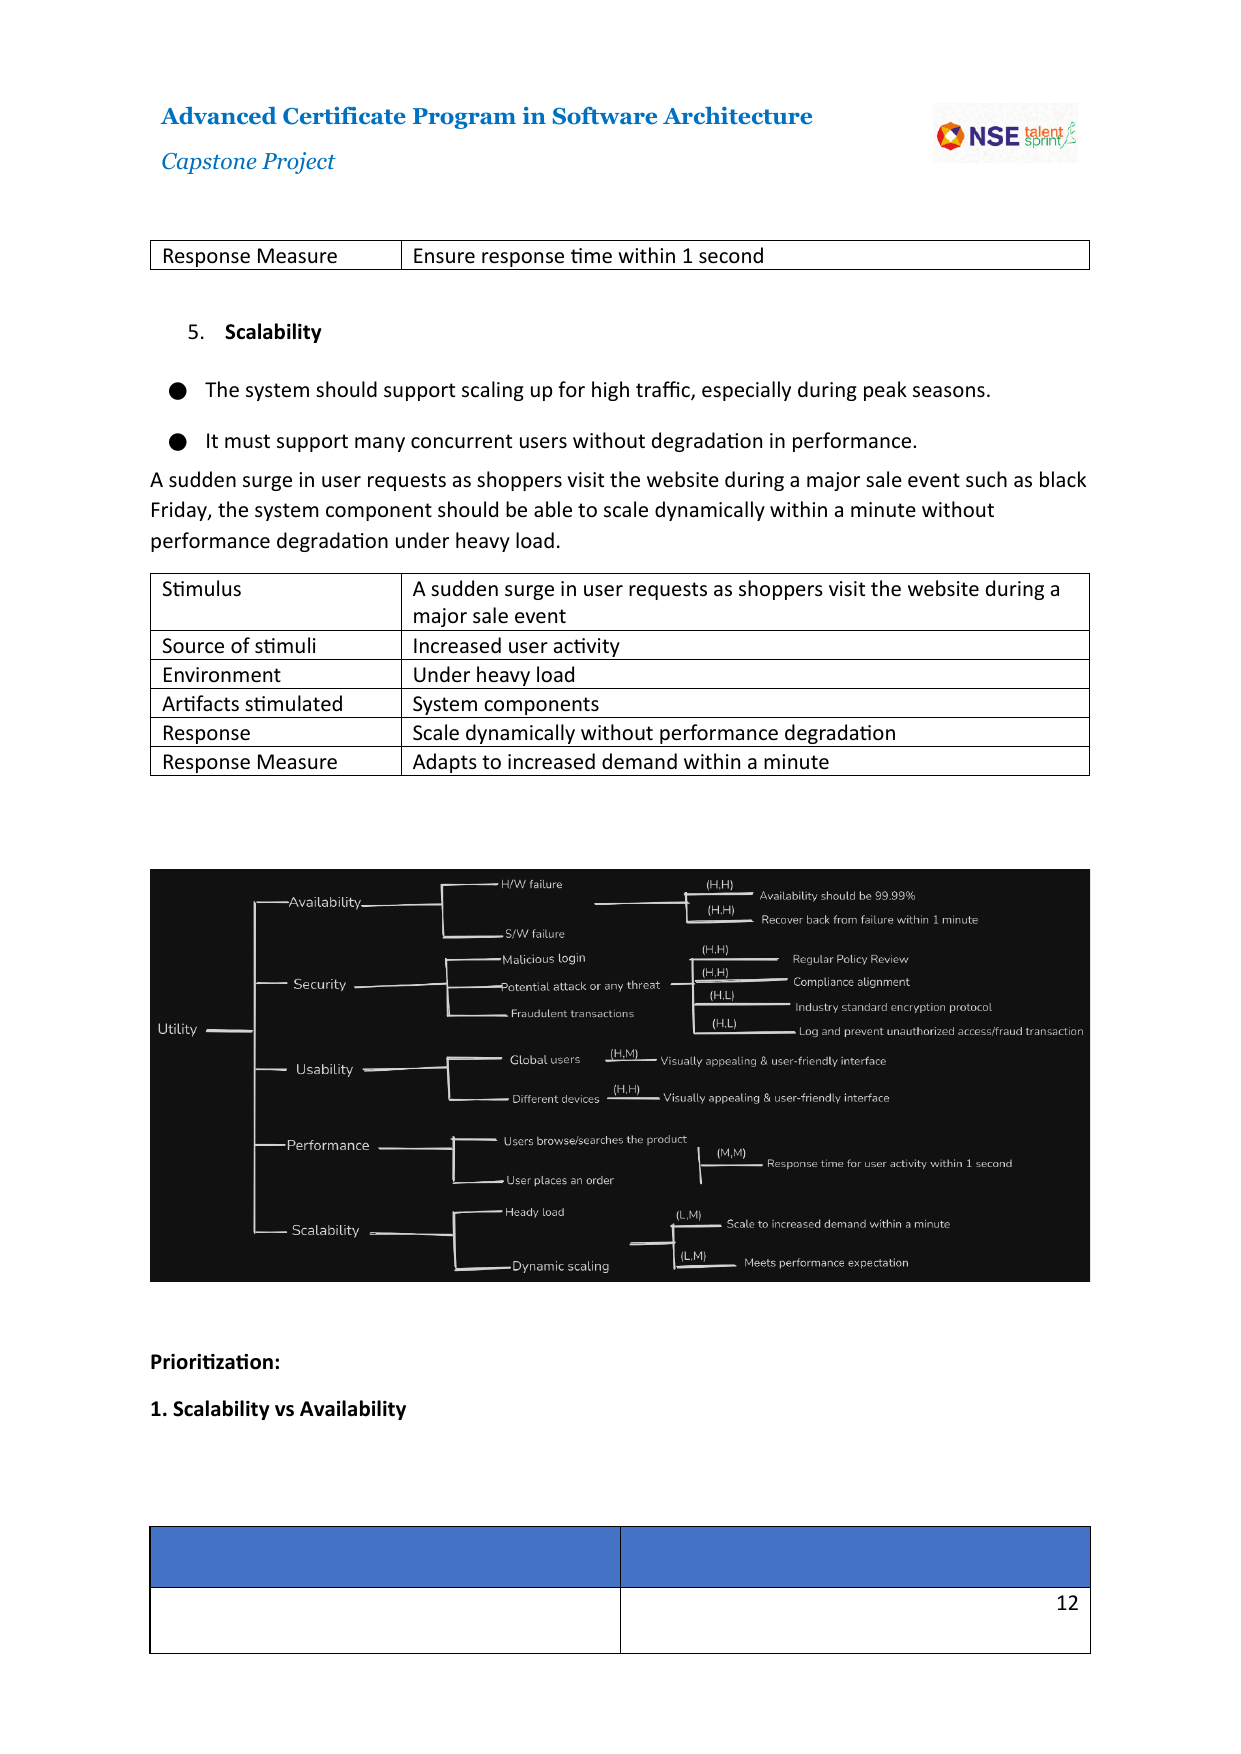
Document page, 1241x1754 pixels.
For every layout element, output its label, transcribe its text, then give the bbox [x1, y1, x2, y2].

text Prioritization: [150, 1347, 1090, 1375]
list It must support many concurrent users without degradation in performance. [168, 414, 1090, 462]
picture [932, 103, 1078, 163]
table_cell Scale dynamically without performance degradation [402, 718, 1089, 746]
table_header Stimulus [151, 574, 401, 630]
table_cell Response Measure [151, 747, 401, 775]
table_cell Artifacts stimulated [151, 689, 401, 717]
table_header A sudden surge in user requests as shoppers visit the website during a major sale event [402, 574, 1089, 630]
table_cell Increased user activity [402, 631, 1089, 659]
table_cell Response Measure [151, 241, 401, 269]
text 1. Scalability vs Availability [150, 1394, 1090, 1422]
table_cell Response [151, 718, 401, 746]
table_cell Source of stimuli [151, 631, 401, 659]
picture [150, 869, 1091, 1282]
list The system should support scaling up for high traffic, especially during peak seasons. [168, 364, 1090, 411]
text A sudden surge in user requests as shoppers visit the website during a major sale event such as black Friday, the system component should be able to scale dynamically within a minute without performance degradation under heavy load. [150, 465, 1090, 554]
list Scalability [187, 317, 1090, 345]
table_cell Ensure response time within 1 second [402, 241, 1089, 269]
table_cell System components [402, 689, 1089, 717]
table_cell Environment [151, 660, 401, 688]
table_cell Adapts to increased demand within a minute [402, 747, 1089, 775]
table_cell Under heavy load [402, 660, 1089, 688]
